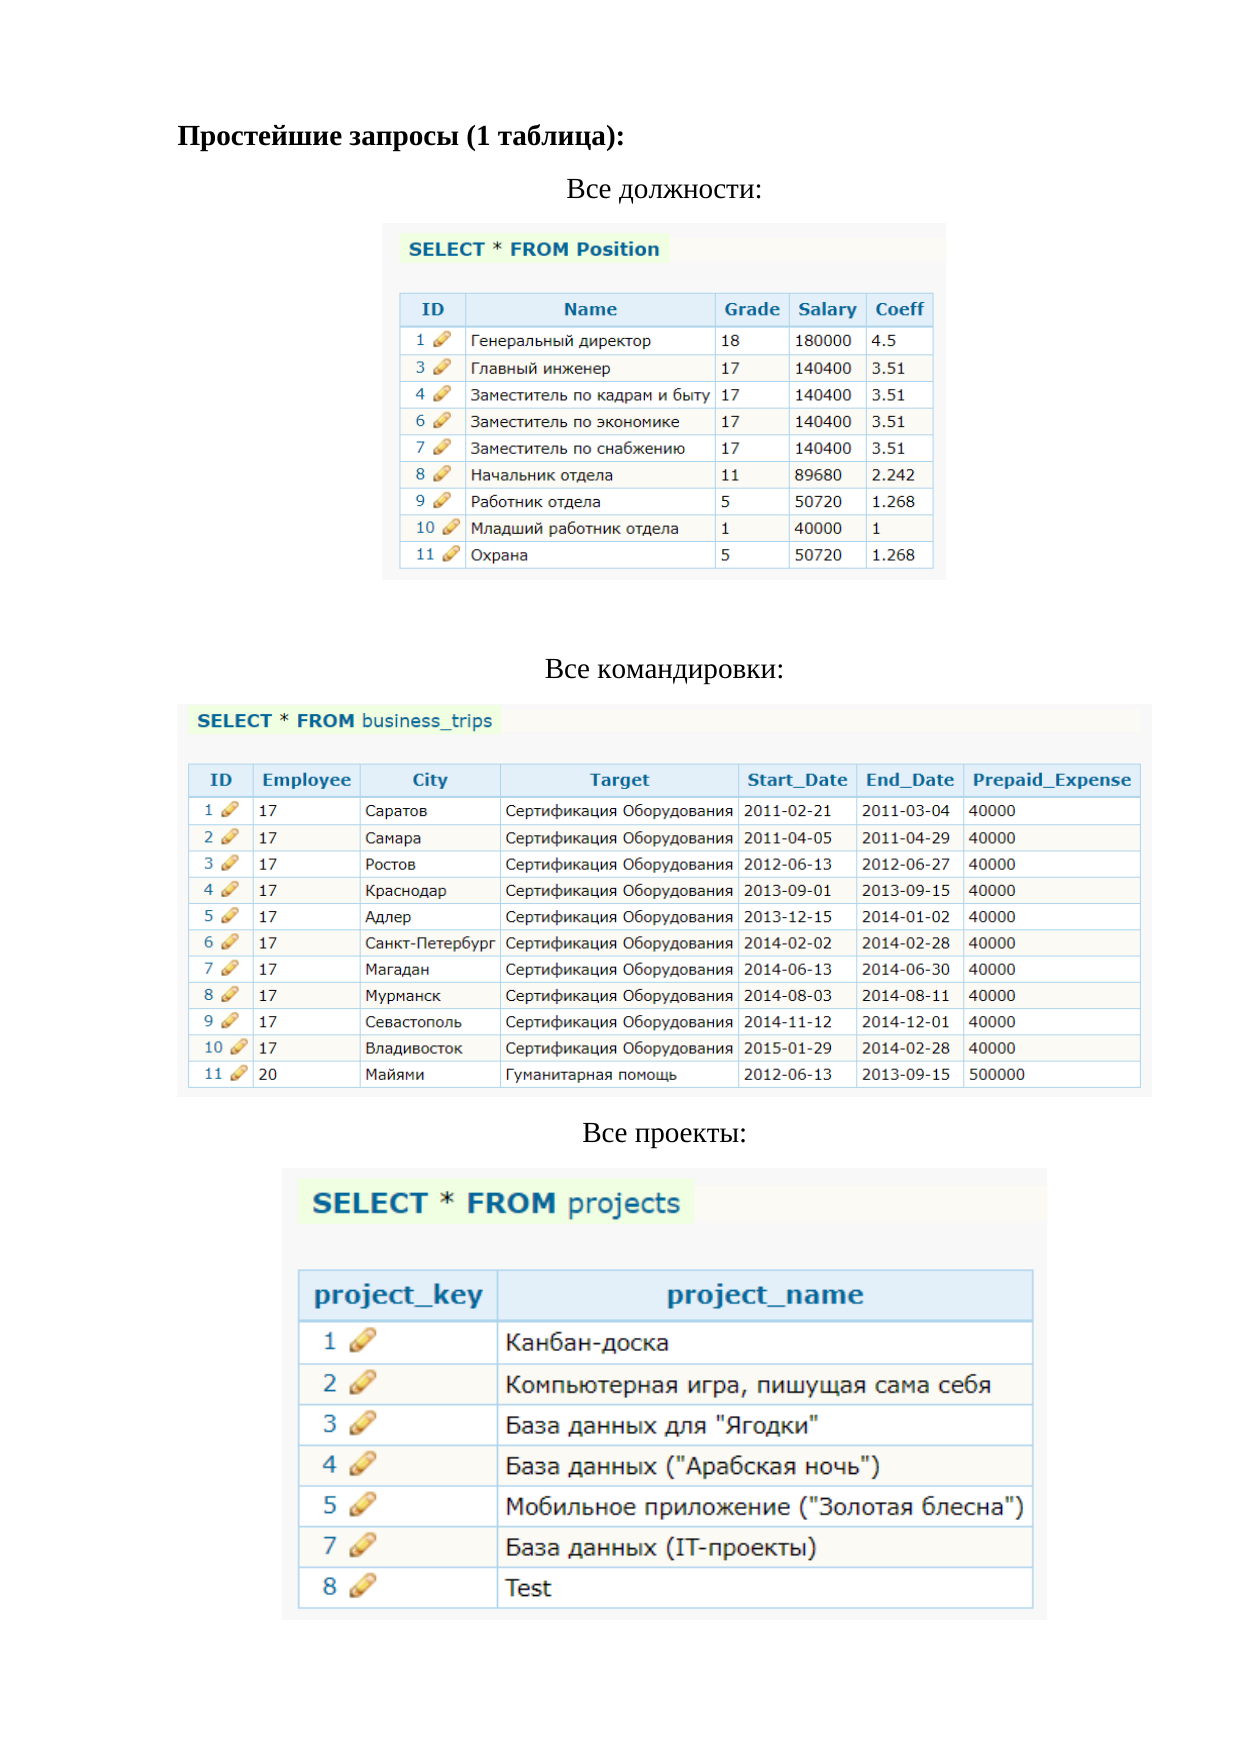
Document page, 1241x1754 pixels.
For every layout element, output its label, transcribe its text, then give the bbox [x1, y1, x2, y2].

text Простейшие запросы (1 таблица): [177, 118, 1152, 152]
text Все командировки: [177, 652, 1152, 685]
picture [177, 704, 1153, 1097]
picture [281, 1168, 1048, 1620]
text Все должности: [177, 171, 1152, 204]
picture [382, 223, 947, 580]
text Все проекты: [177, 1116, 1152, 1149]
